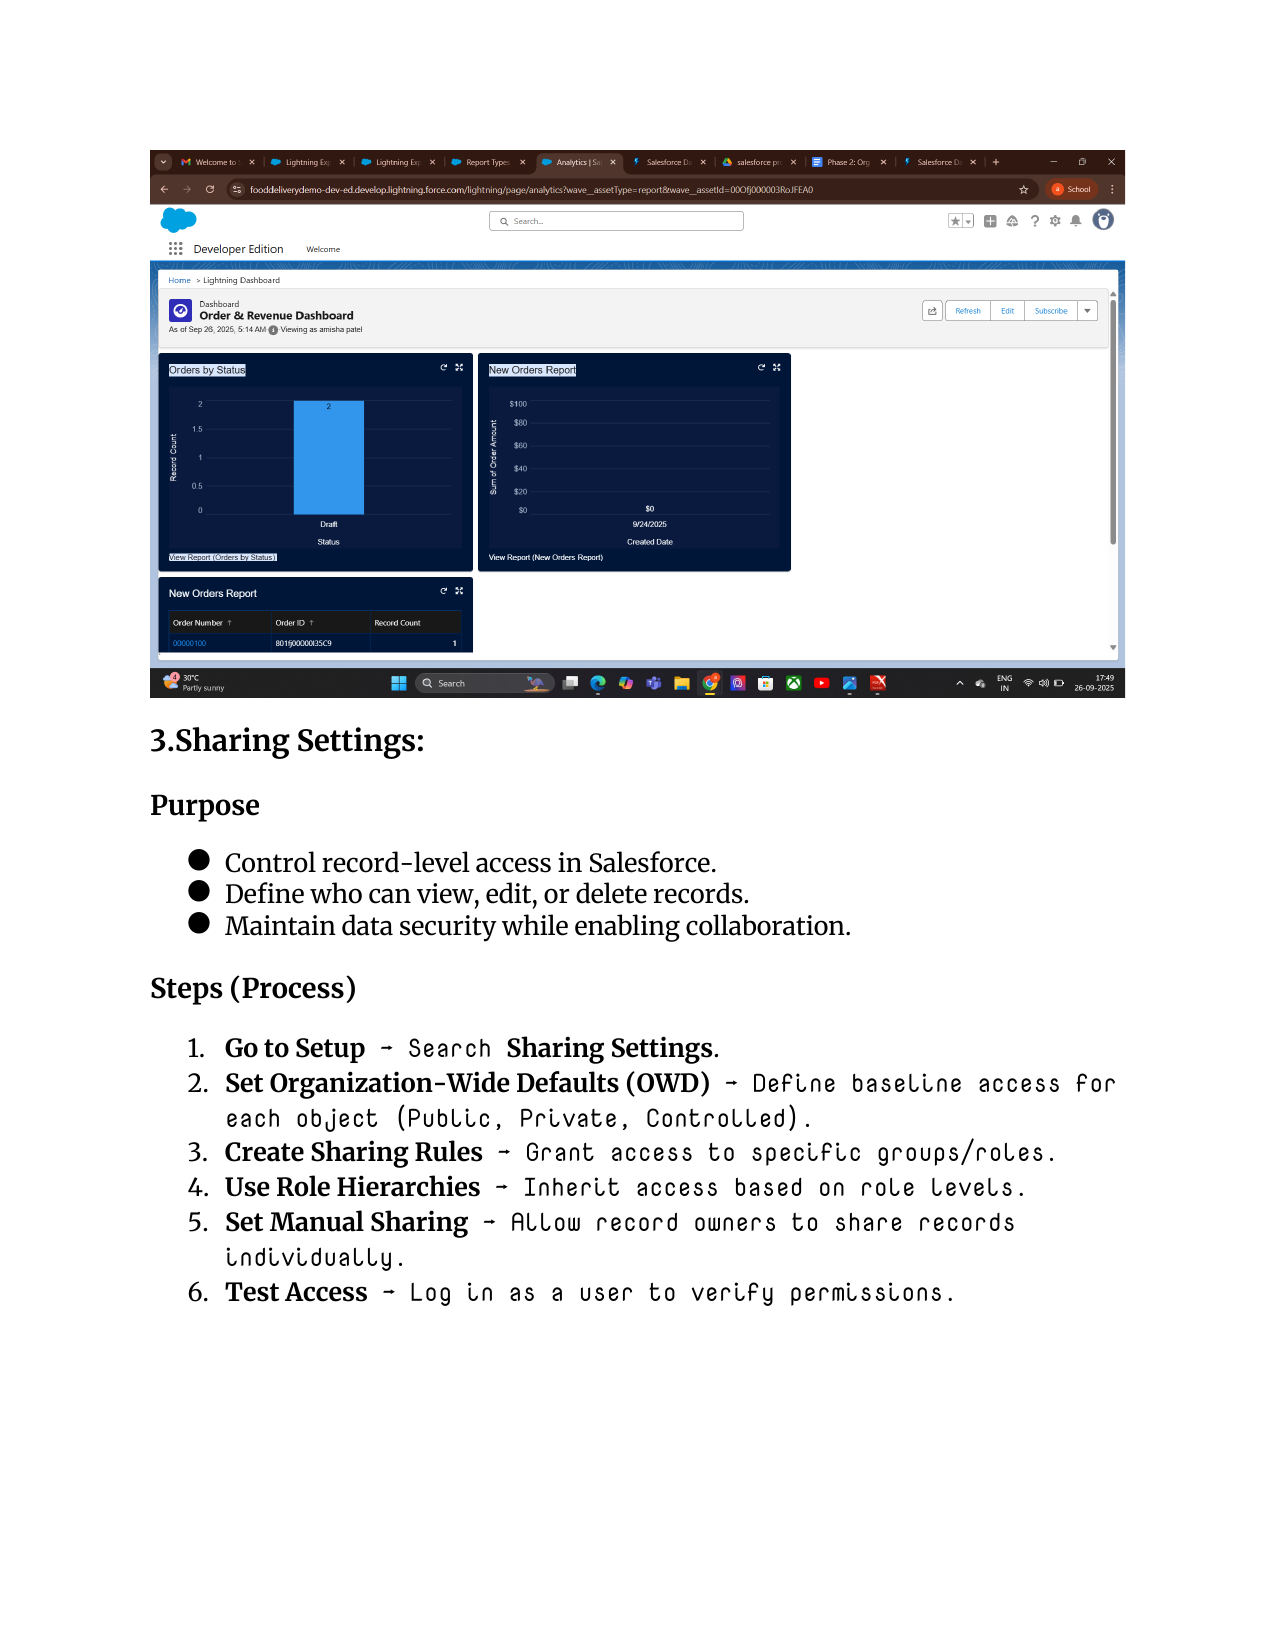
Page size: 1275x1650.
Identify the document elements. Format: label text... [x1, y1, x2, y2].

list Use Role Hierarchies → Inherit access based on role levels. [187, 1169, 1125, 1204]
subtitle Purpose [150, 789, 1125, 823]
list Set Organization-Wide Defaults (OWD) → Define baseline access for each object (Public, Private, Controlled). [187, 1065, 1125, 1135]
list Define who can view, edit, or delete records. [187, 879, 1125, 911]
list Set Manual Sharing → Allow record owners to share records individually. [187, 1204, 1125, 1274]
list Maintain data security while enabling collaboration. [187, 911, 1125, 942]
list Go to Setup → Search Sharing Settings. [187, 1030, 1125, 1065]
subtitle Steps (Process) [150, 971, 1125, 1005]
picture [150, 150, 1125, 698]
list Control record-level access in Salesforce. [187, 848, 1125, 879]
list Create Sharing Rules → Grant access to specific groups/roles. [187, 1135, 1125, 1169]
list Test Access → Log in as a user to verify permissions. [187, 1274, 1125, 1309]
text 3.Sharing Settings: [150, 723, 1125, 759]
